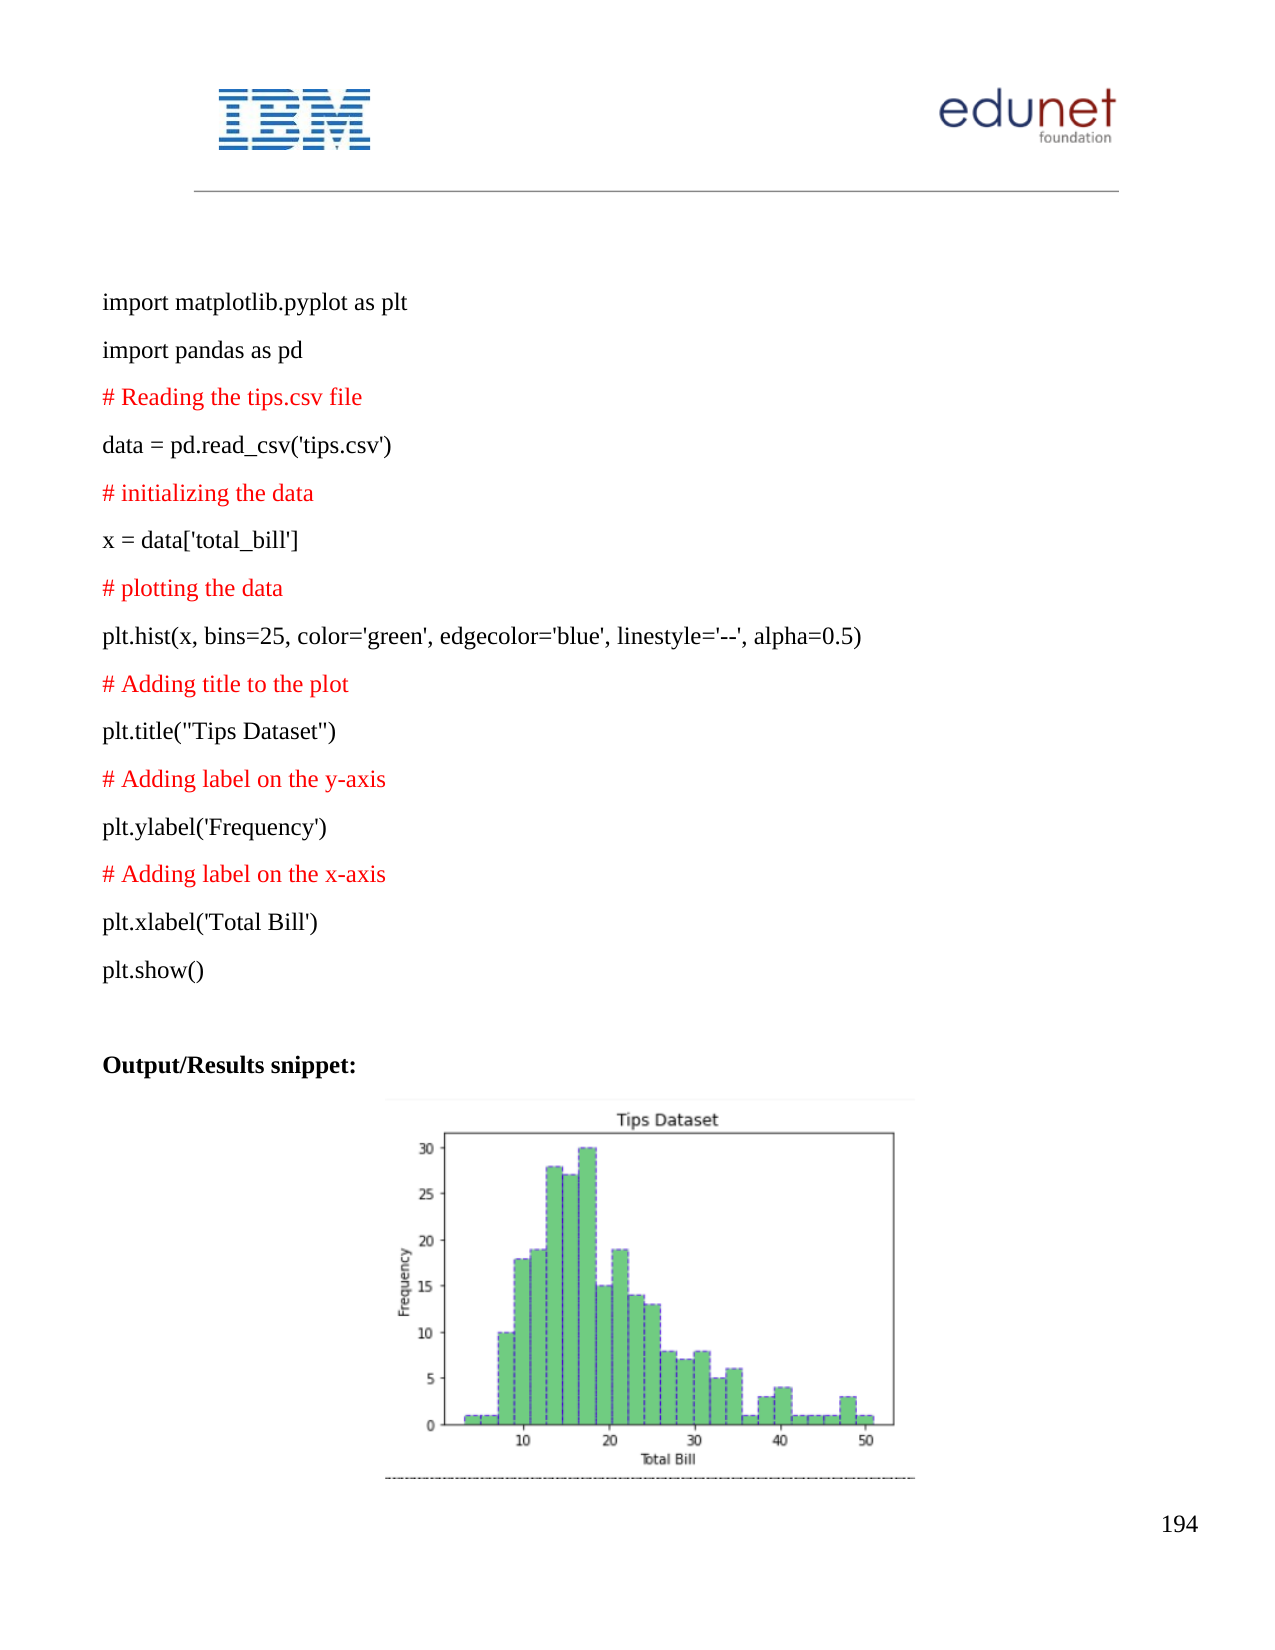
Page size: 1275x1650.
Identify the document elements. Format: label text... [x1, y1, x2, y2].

text plt.title("Tips Dataset") [102, 716, 1198, 745]
text plt.xlabel('Total Bill') [102, 907, 1198, 936]
text Output/Results snippet: [102, 1050, 1198, 1079]
picture [385, 1098, 916, 1479]
text # Adding label on the y-axis [102, 764, 1198, 793]
text import matplotlib.pyplot as plt [102, 287, 1198, 316]
text plt.ylabel('Frequency') [102, 812, 1198, 841]
text data = pd.read_csv('tips.csv') [102, 430, 1198, 459]
text # Adding title to the plot [102, 669, 1198, 697]
text import pandas as pd [102, 335, 1198, 363]
text # Reading the tips.csv file [102, 382, 1198, 411]
picture [937, 78, 1121, 150]
text x = data['total_bill'] [102, 526, 1198, 554]
text # initializing the data [102, 478, 1198, 507]
text plt.hist(x, bins=25, color='green', edgecolor='blue', linestyle='--', alpha=0.5) [102, 621, 1198, 650]
text # plotting the data [102, 573, 1198, 602]
text # Adding label on the x-axis [102, 859, 1198, 888]
text plt.show() [102, 955, 1198, 984]
picture [218, 89, 371, 150]
